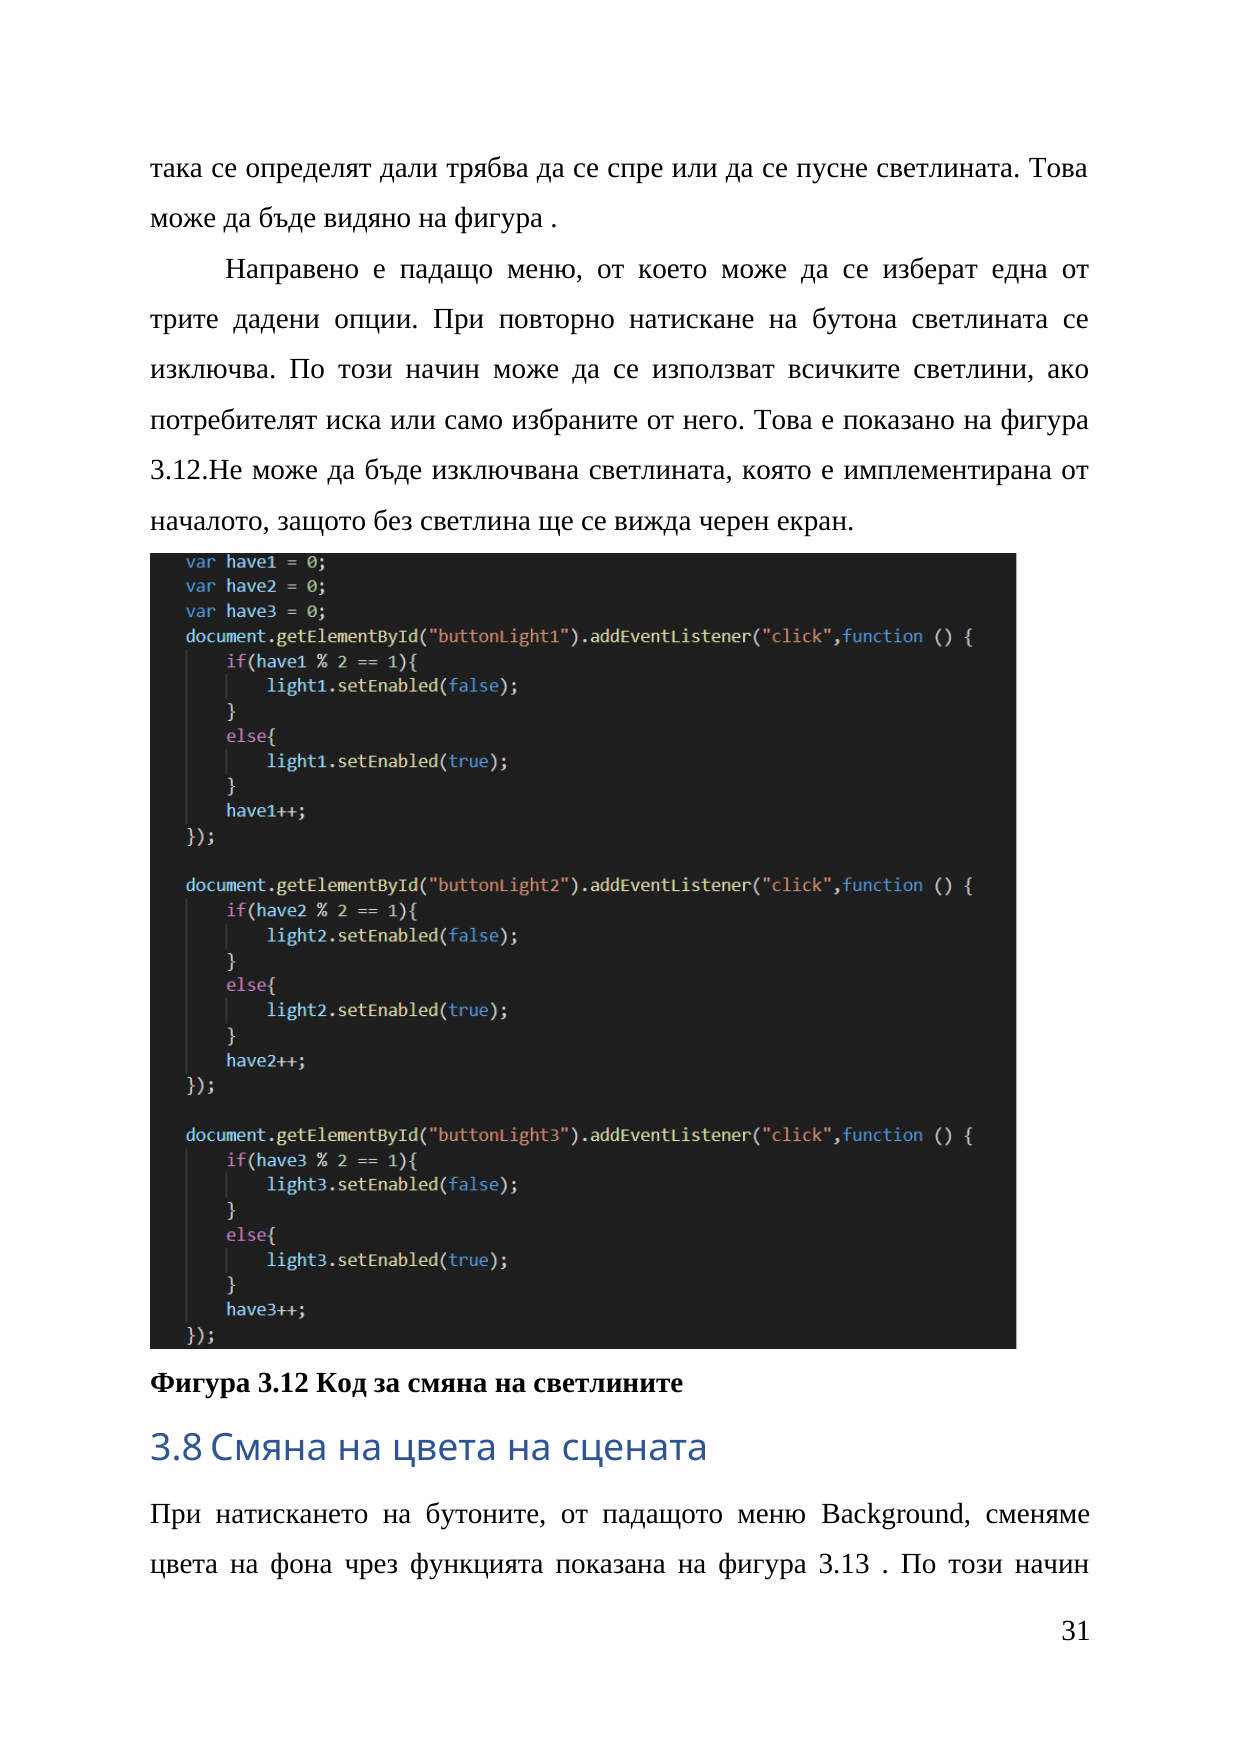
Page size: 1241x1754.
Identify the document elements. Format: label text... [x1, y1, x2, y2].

text Фигура 3.12 Код за смяна на светлините [150, 1365, 1090, 1399]
text Направено е падащо меню, от което може да се изберат една от трите дадени опции. При повторно натискане на бутона светлината се изключва. По този начин може да се използват всичките светлини, ако потребителят иска или само избраните от него. Това е показано на фигура 3.12.Не може да бъде изключвана светлината, която е имплементирана от началото, защото без светлина ще се вижда черен екран. [150, 251, 1090, 536]
picture [150, 553, 1017, 1349]
subtitle Смяна на цвета на сцената [150, 1420, 1090, 1471]
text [150, 150, 1090, 234]
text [150, 1496, 1090, 1580]
